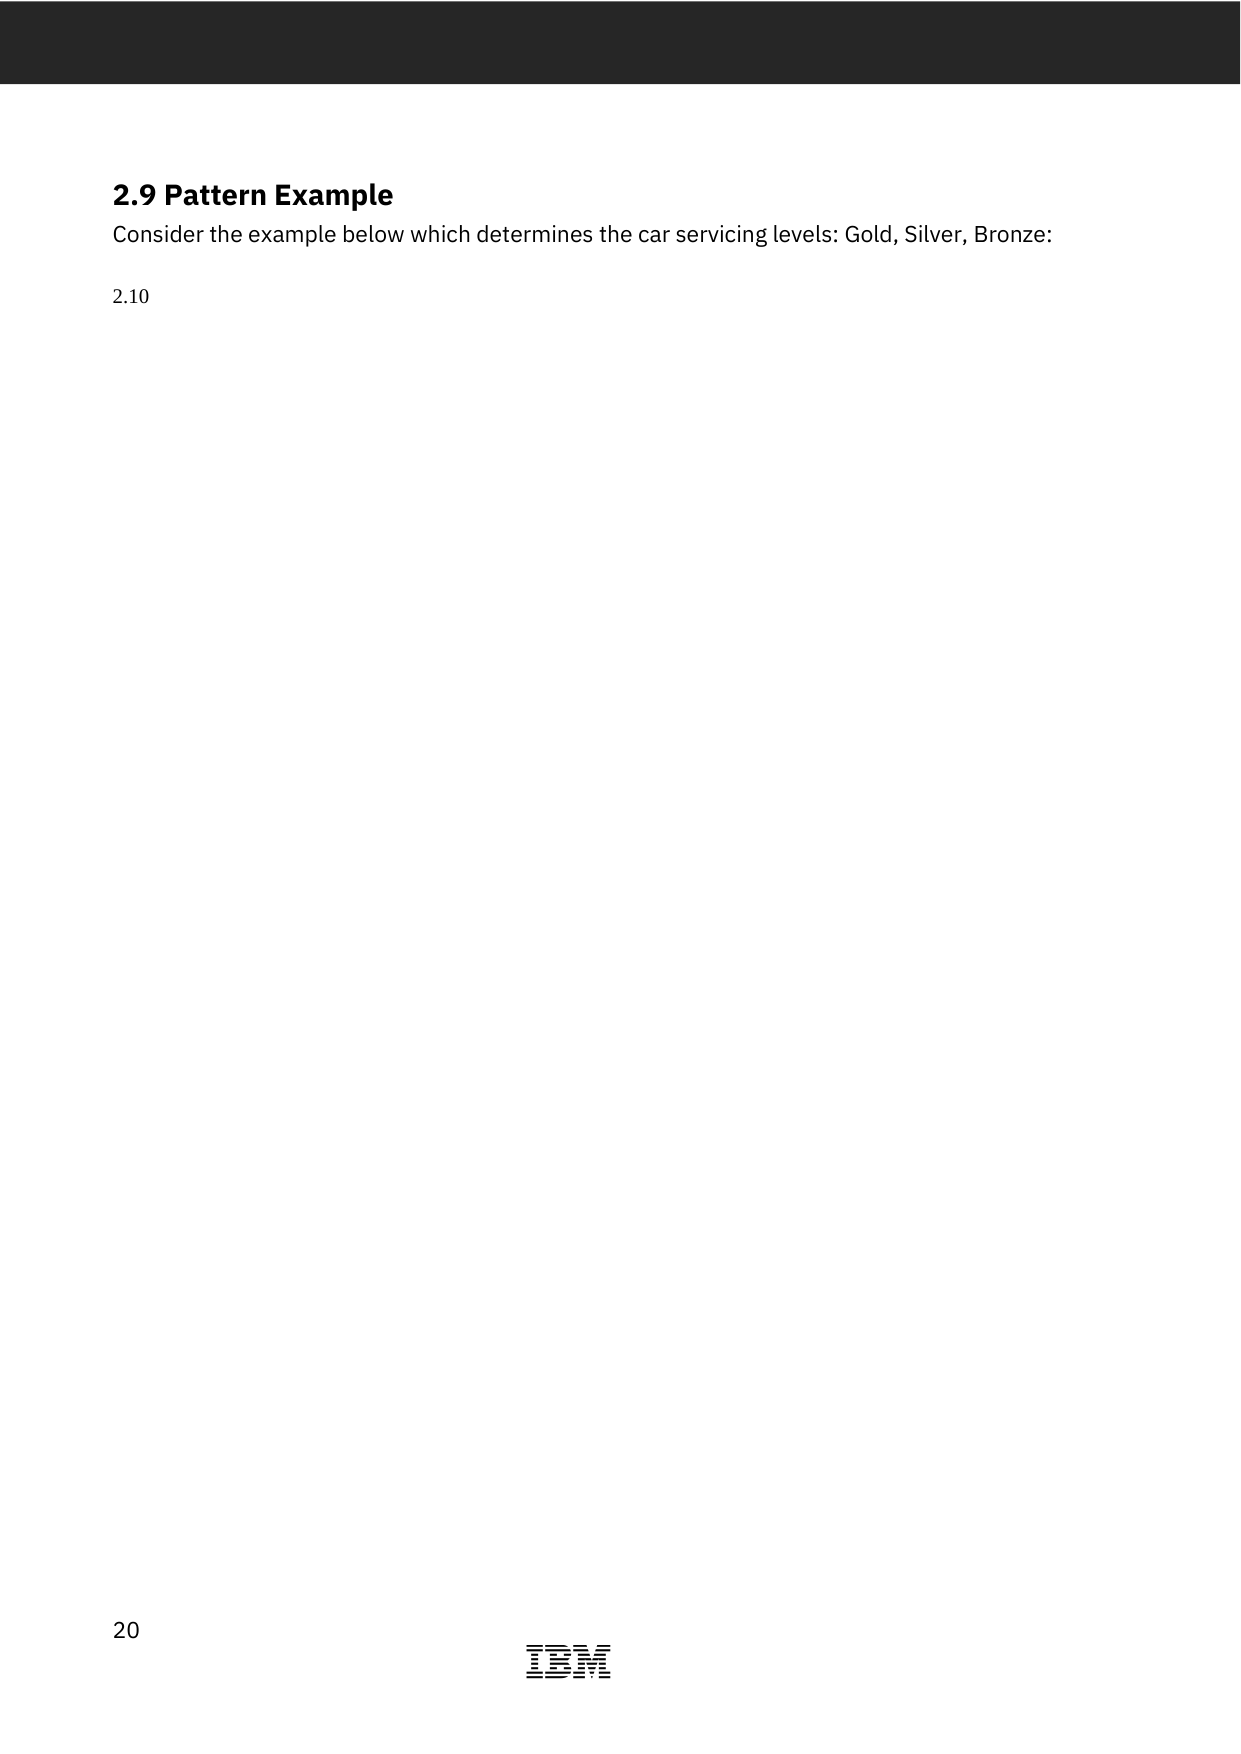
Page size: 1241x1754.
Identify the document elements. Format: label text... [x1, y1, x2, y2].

subtitle Pattern Example [112, 175, 1128, 213]
text Consider the example below which determines the car servicing levels: Gold, Silver, Bronze: [112, 219, 1128, 249]
picture [526, 1645, 611, 1679]
